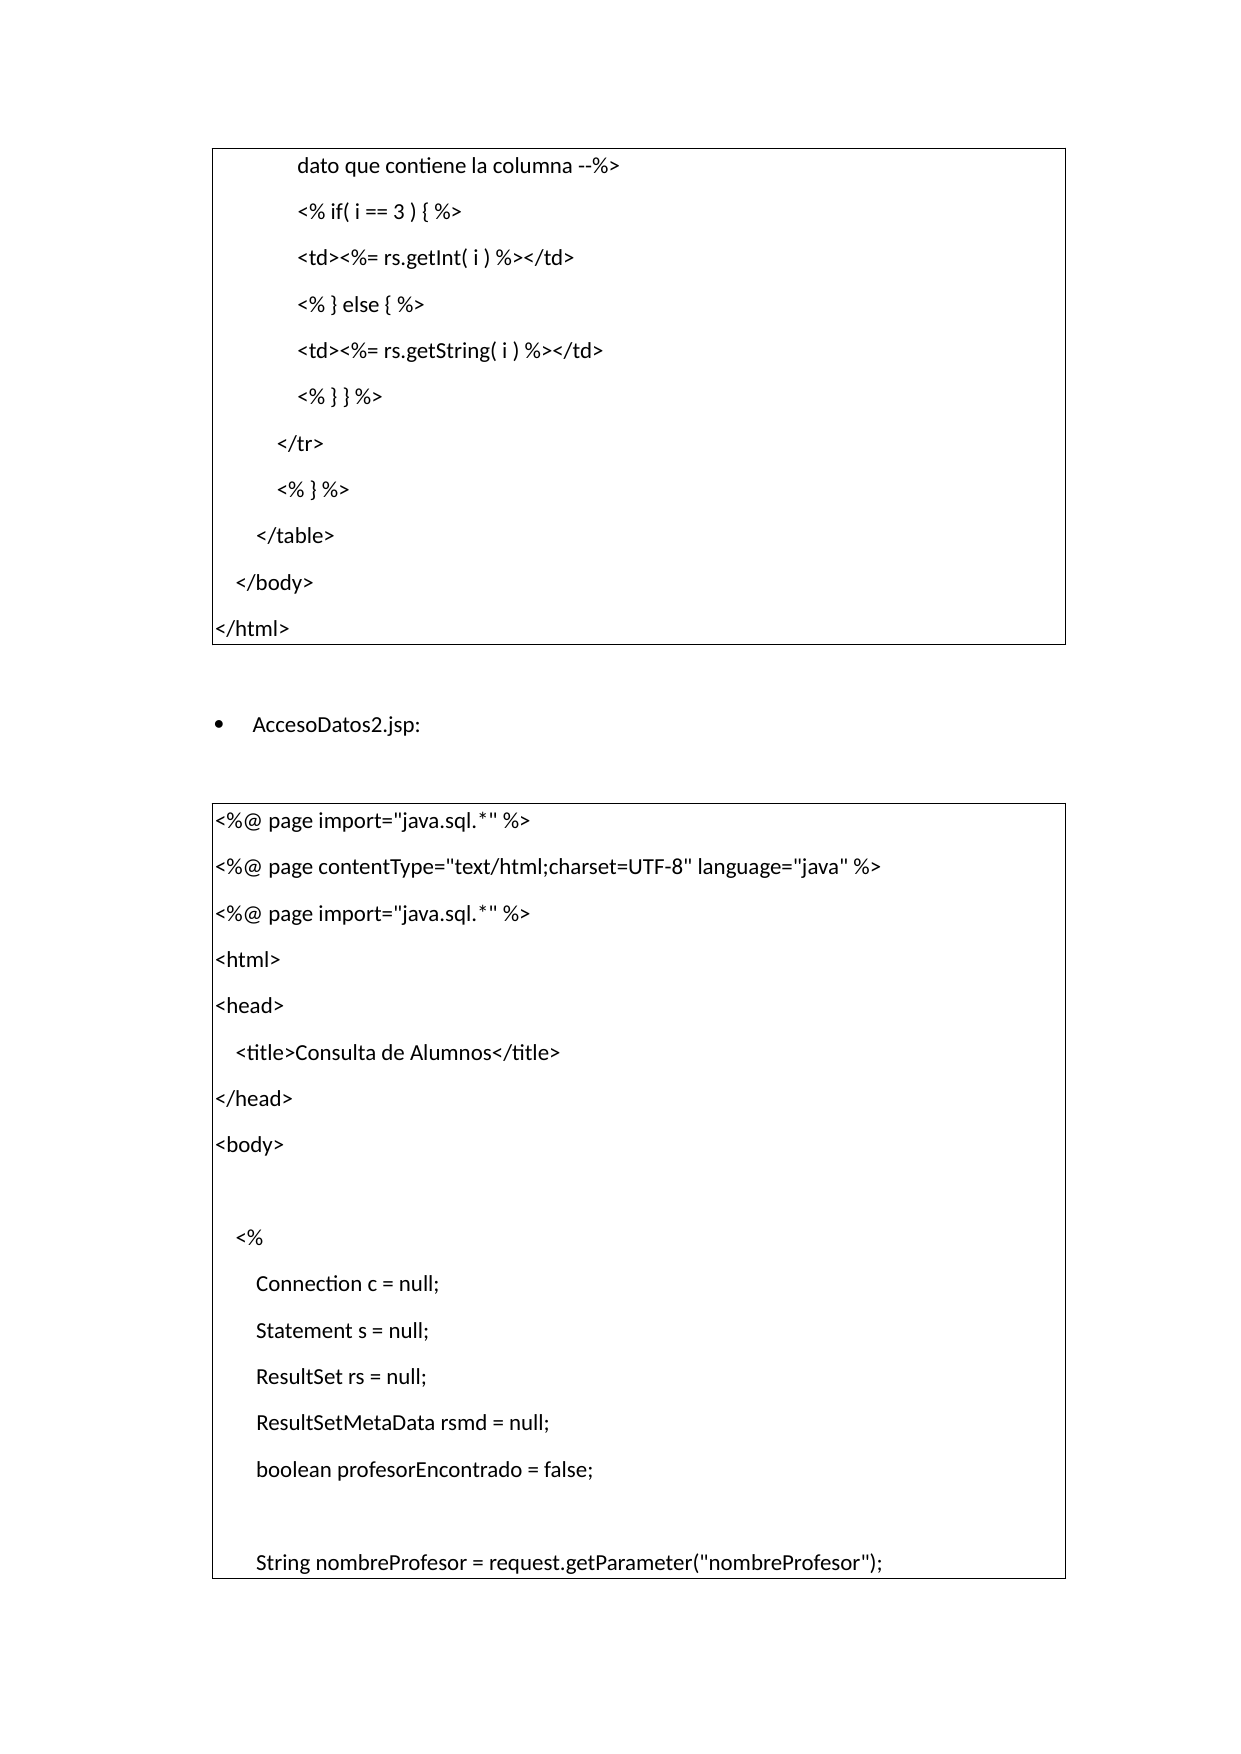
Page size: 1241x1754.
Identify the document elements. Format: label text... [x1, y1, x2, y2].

text </table> [213, 518, 1065, 549]
text <head> [213, 988, 1065, 1019]
text <td><%= rs.getInt( i ) %></td> [213, 240, 1065, 271]
list AccesoDatos2.jsp: [215, 710, 1063, 738]
text <% [213, 1220, 1065, 1251]
text <% } %> [213, 472, 1065, 503]
text <% } } %> [213, 379, 1065, 411]
text dato que contiene la columna --%> [213, 149, 1065, 179]
text ResultSet rs = null; [213, 1359, 1065, 1390]
text Statement s = null; [213, 1313, 1065, 1344]
text <% } else { %> [213, 287, 1065, 318]
text <body> [213, 1127, 1065, 1158]
text String nombreProfesor = request.getParameter("nombreProfesor"); [213, 1544, 1065, 1578]
text <html> [213, 942, 1065, 973]
text Connection c = null; [213, 1266, 1065, 1297]
text <% if( i == 3 ) { %> [213, 194, 1065, 225]
text <%@ page contentType="text/html;charset=UTF-8" language="java" %> [213, 849, 1065, 880]
text ResultSetMetaData rsmd = null; [213, 1405, 1065, 1437]
text boolean profesorEncontrado = false; [213, 1452, 1065, 1483]
text <%@ page import="java.sql.*" %> [213, 804, 1065, 834]
text <td><%= rs.getString( i ) %></td> [213, 333, 1065, 364]
text <%@ page import="java.sql.*" %> [213, 896, 1065, 927]
text <title>Consulta de Alumnos</title> [213, 1034, 1065, 1066]
text </html> [213, 611, 1065, 644]
text </tr> [213, 426, 1065, 457]
text </head> [213, 1081, 1065, 1112]
text </body> [213, 565, 1065, 596]
